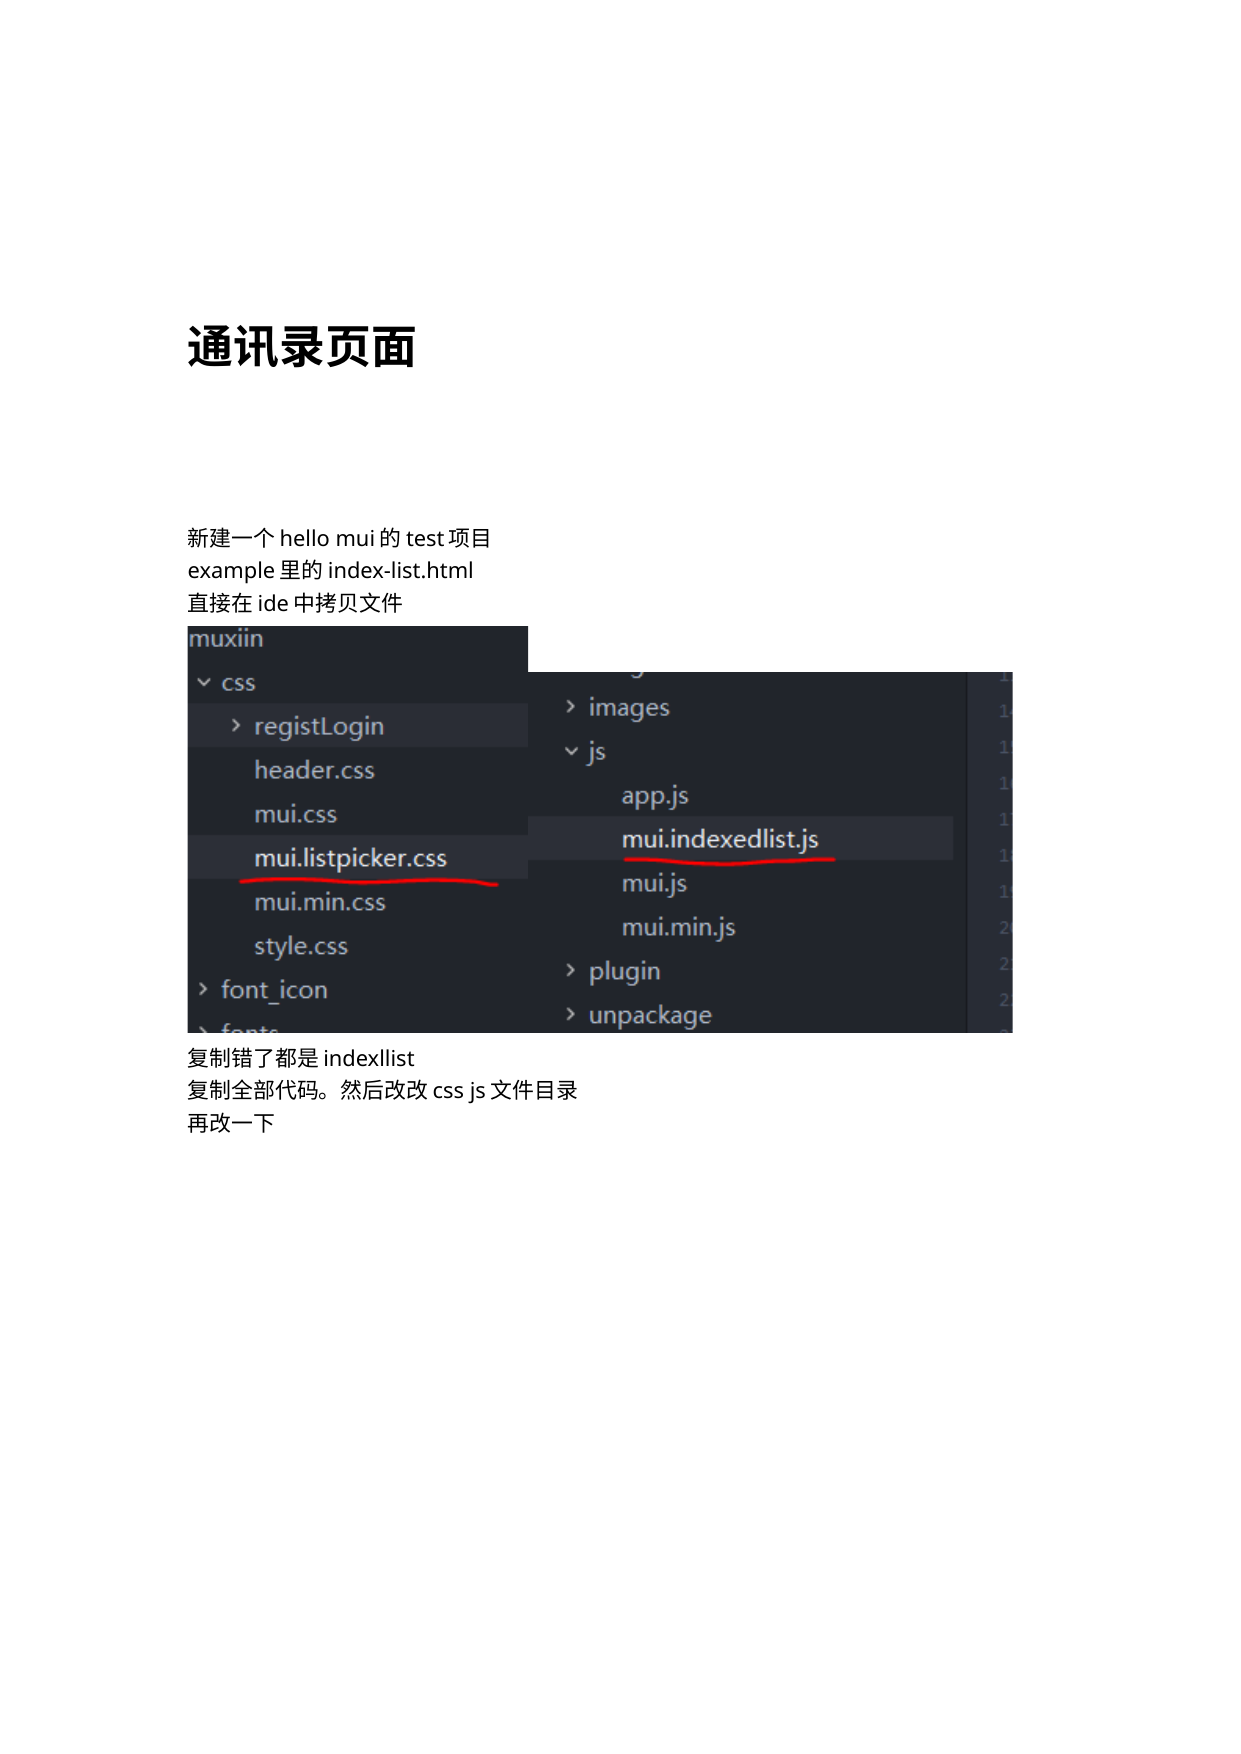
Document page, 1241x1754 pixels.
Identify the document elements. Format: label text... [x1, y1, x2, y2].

text 复制全部代码。然后改改css js文件目录 [187, 1073, 1053, 1105]
text 新建一个hello mui的test项目 [187, 520, 1053, 553]
text 复制错了都是indexllist [187, 1040, 1053, 1073]
subtitle 通讯录页面 [187, 295, 1053, 392]
text example里的index-list.html [187, 553, 1053, 585]
text 直接在ide中拷贝文件 [187, 585, 1053, 618]
text 再改一下 [187, 1105, 1053, 1138]
picture [187, 626, 1013, 1033]
